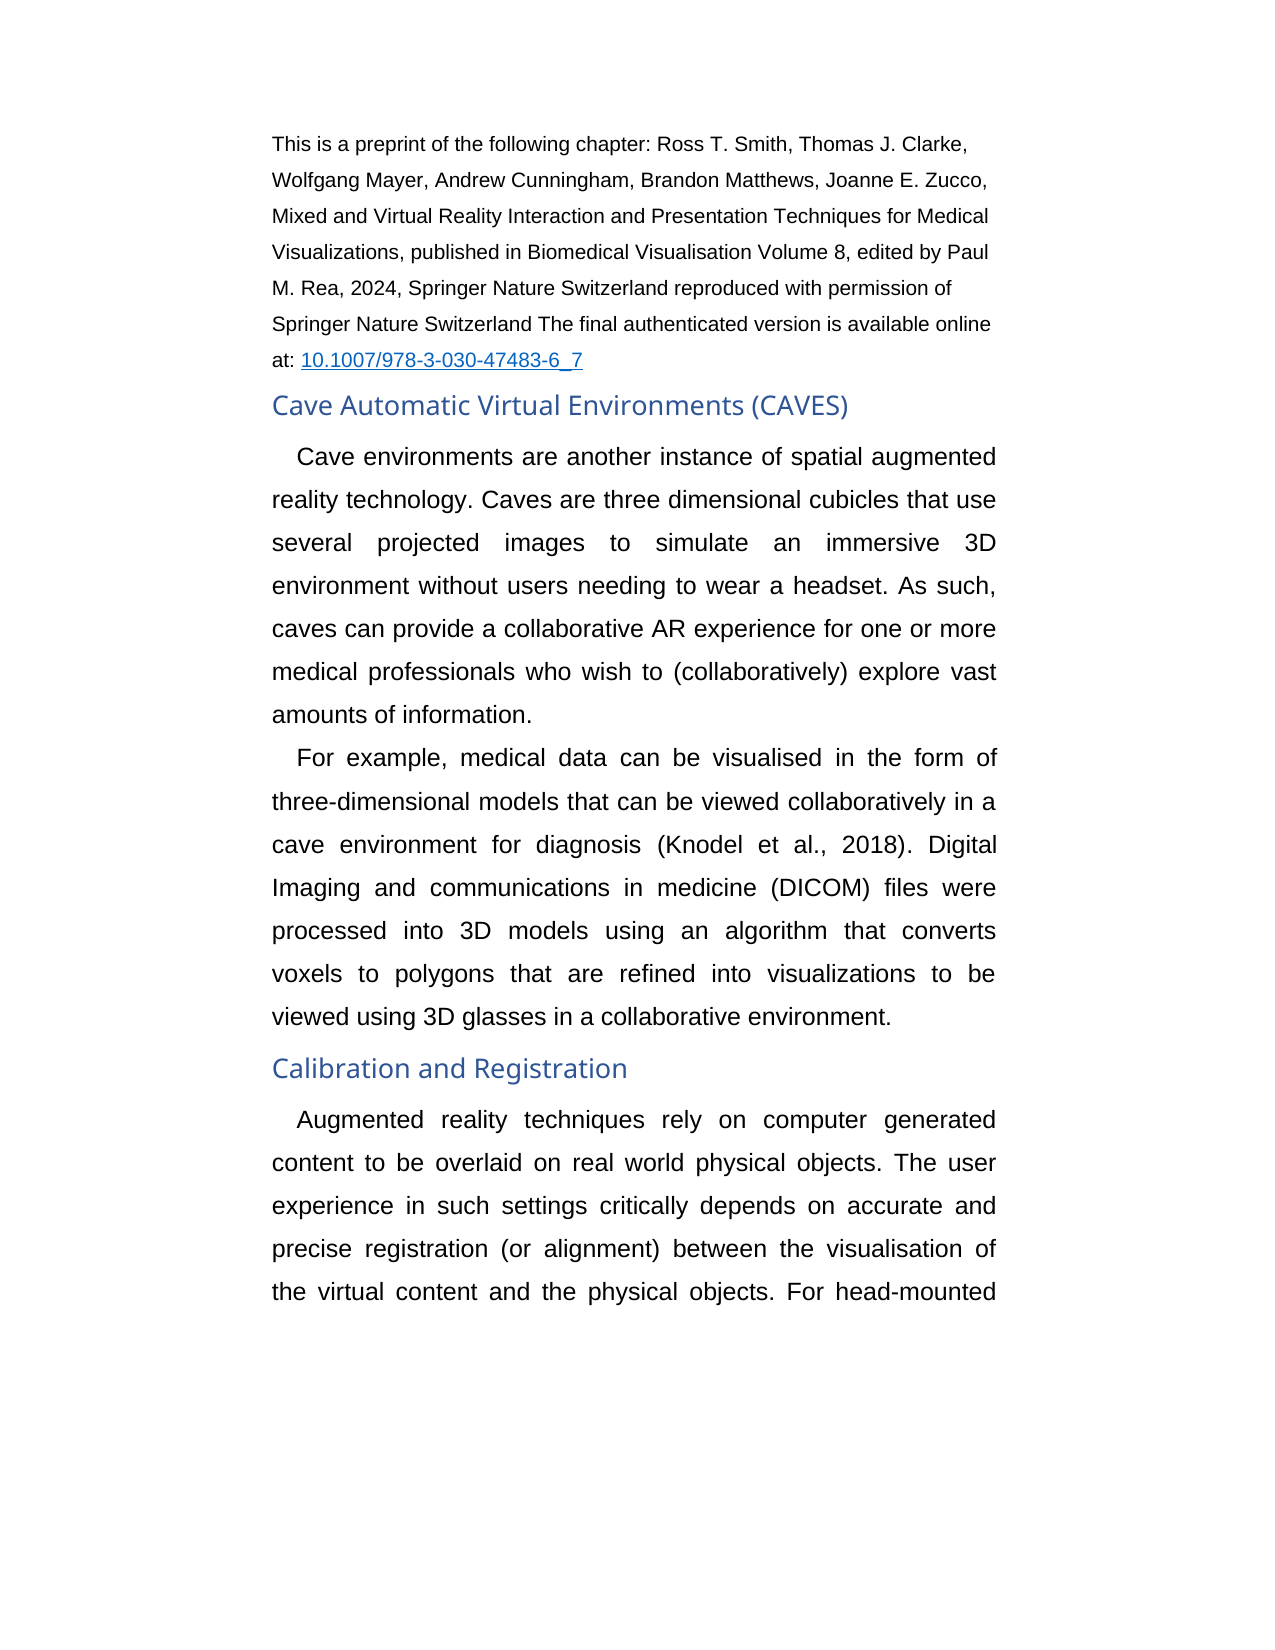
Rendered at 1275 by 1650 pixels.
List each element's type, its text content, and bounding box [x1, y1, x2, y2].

text For example, medical data can be visualised in the form of three-dimensional models that can be viewed collaboratively in a cave environment for diagnosis (Knodel et al., 2018). Digital Imaging and communications in medicine (DICOM) files were processed into 3D models using an algorithm that converts voxels to polygons that are refined into visualizations to be viewed using 3D glasses in a collaborative environment. [272, 743, 997, 1031]
subtitle Cave Automatic Virtual Environments (CAVES) [272, 386, 997, 423]
text Cave environments are another instance of spatial augmented reality technology. Caves are three dimensional cubicles that use several projected images to simulate an immersive 3D environment without users needing to wear a headset. As such, caves can provide a collaborative AR experience for one or more medical professionals who wish to (collaboratively) explore vast amounts of information. [272, 441, 997, 729]
subtitle Calibration and Registration [272, 1049, 997, 1086]
